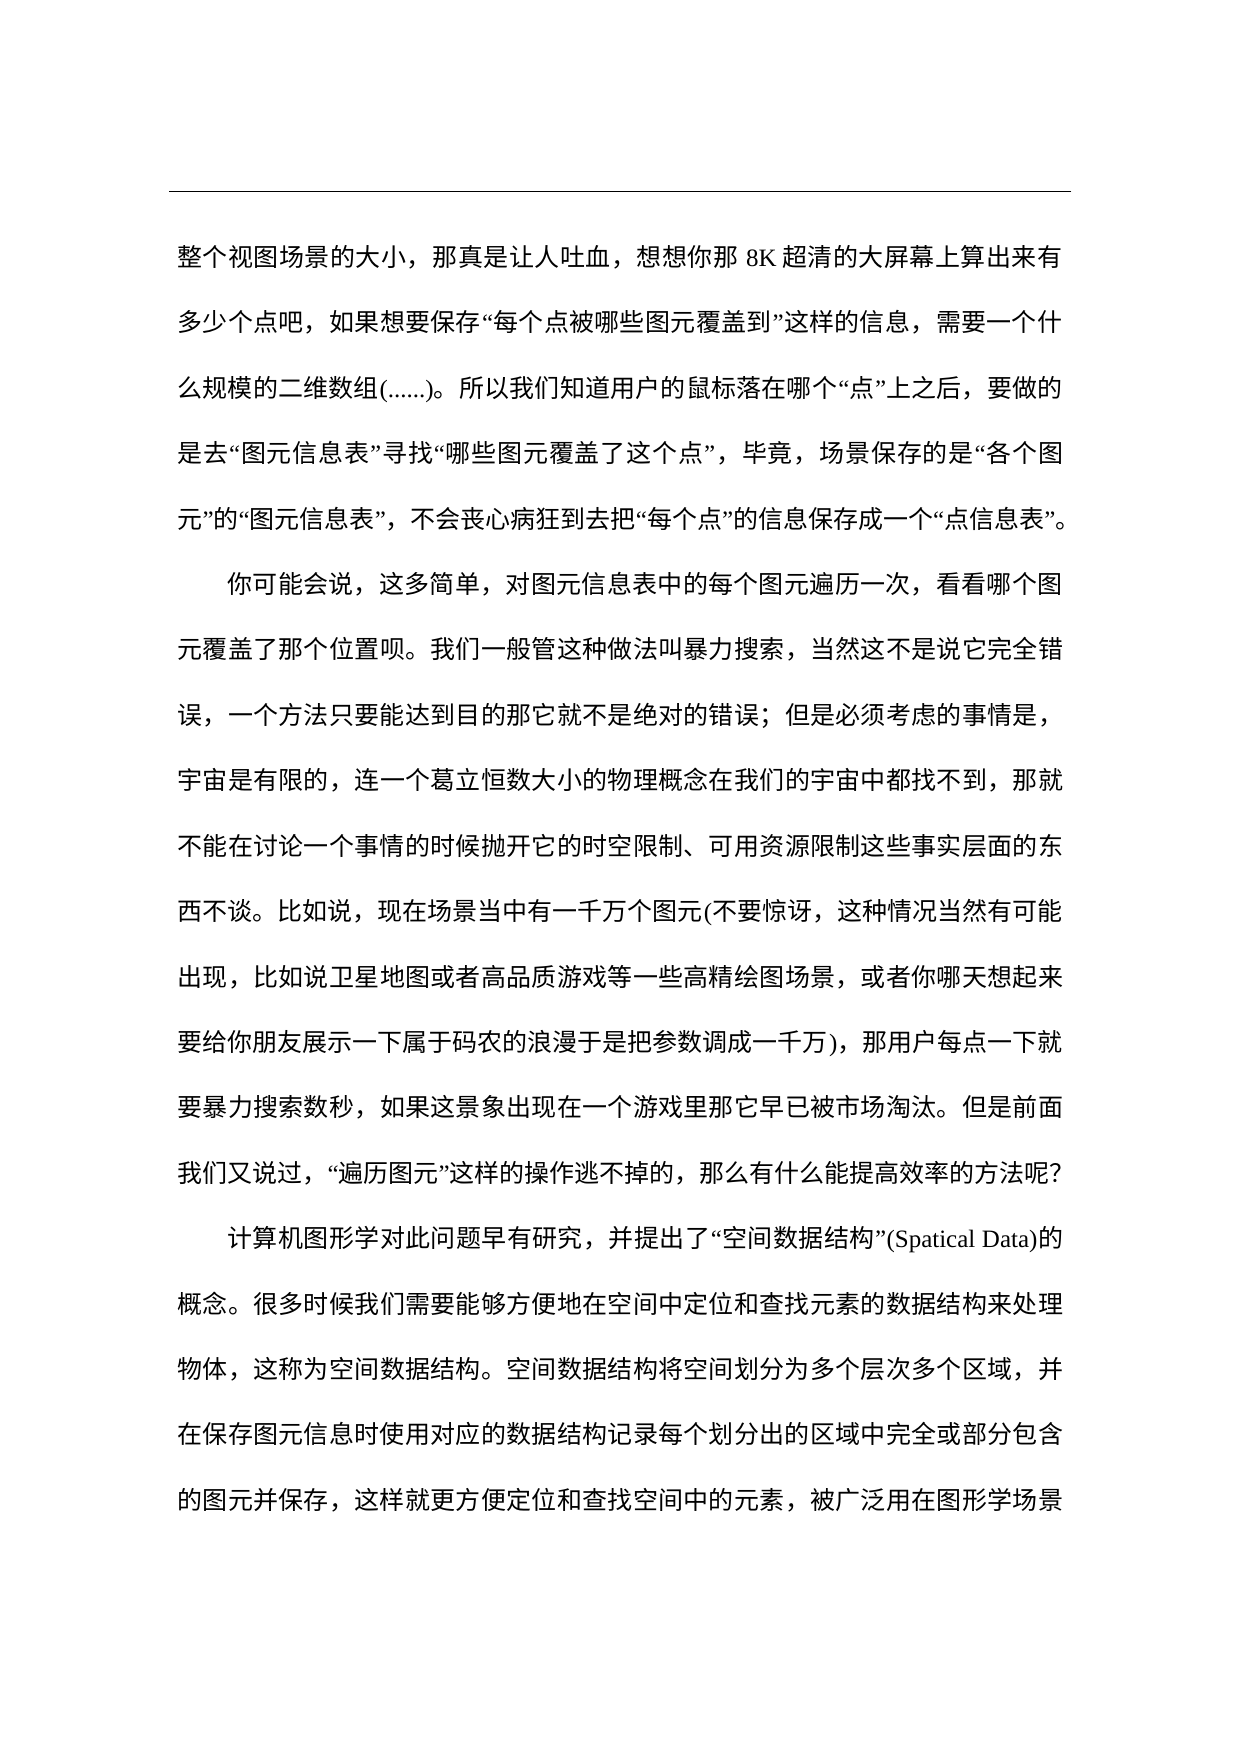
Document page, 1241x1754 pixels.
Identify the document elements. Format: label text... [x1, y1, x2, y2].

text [177, 223, 1063, 550]
text 你可能会说，这多简单，对图元信息表中的每个图元遍历一次，看看哪个图元覆盖了那个位置呗。我们一般管这种做法叫暴力搜索，当然这不是说它完全错误，一个方法只要能达到目的那它就不是绝对的错误；但是必须考虑的事情是，宇宙是有限的，连一个葛立恒数大小的物理概念在我们的宇宙中都找不到，那就不能在讨论一个事情的时候抛开它的时空限制、可用资源限制这些事实层面的东西不谈。比如说，现在场景当中有一千万个图元(不要惊讶，这种情况当然有可能出现，比如说卫星地图或者高品质游戏等一些高精绘图场景，或者你哪天想起来要给你朋友展示一下属于码农的浪漫于是把参数调成一千万)，那用户每点一下就要暴力搜索数秒，如果这景象出现在一个游戏里那它早已被市场淘汰。但是前面我们又说过，“遍历图元”这样的操作逃不掉的，那么有什么能提高效率的方法呢？ [177, 550, 1063, 1204]
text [177, 1204, 1063, 1531]
